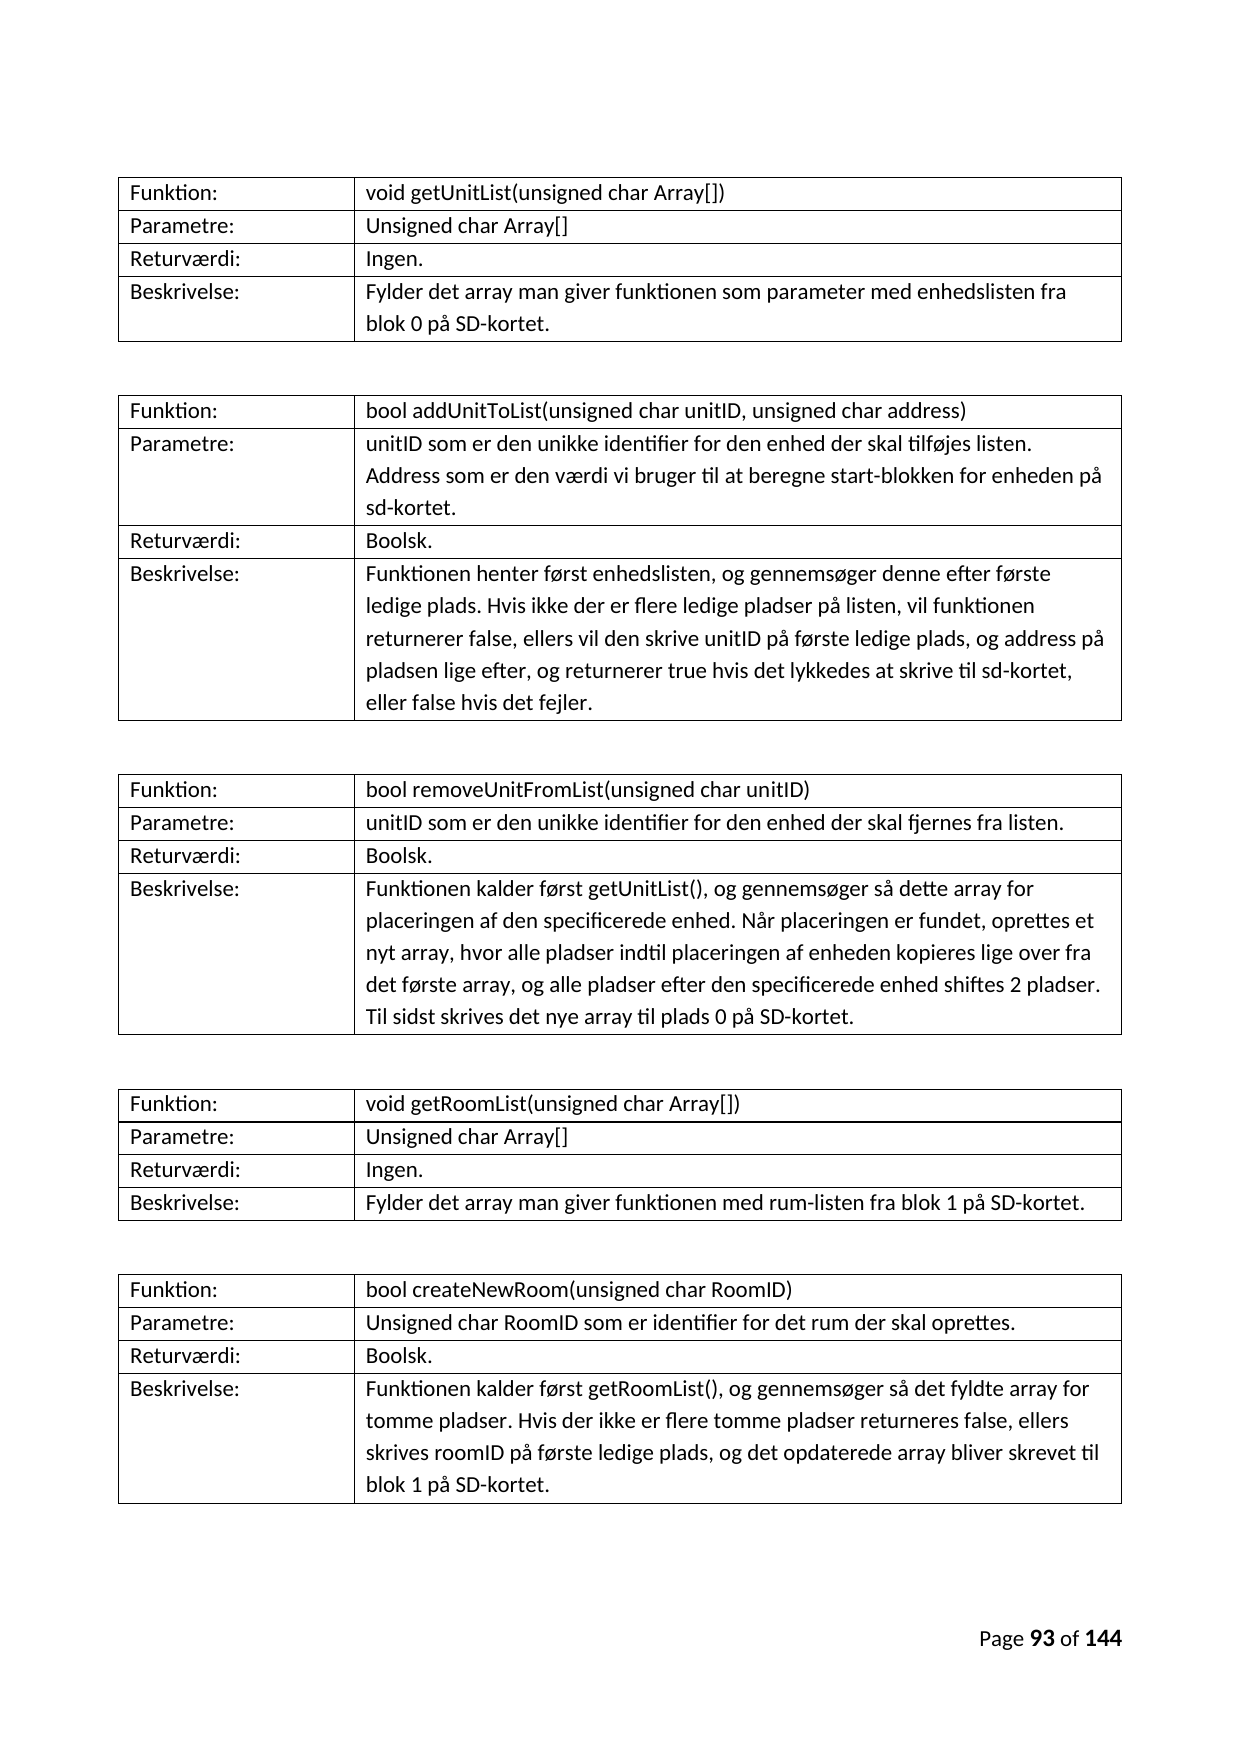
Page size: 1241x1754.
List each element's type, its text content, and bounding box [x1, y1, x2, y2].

table_cell Returværdi: [119, 1155, 354, 1187]
table_header Funktion: [119, 178, 354, 210]
table_cell Returværdi: [119, 1341, 354, 1373]
table_cell Boolsk. [355, 1341, 1121, 1373]
table_header bool createNewRoom(unsigned char RoomID) [355, 1275, 1121, 1307]
table_cell Unsigned char RoomID som er identifier for det rum der skal oprettes. [355, 1308, 1121, 1340]
table_cell Funktionen henter først enhedslisten, og gennemsøger denne efter første ledige plads. Hvis ikke der er flere ledige pladser på listen, vil funktionen returnerer false, ellers vil den skrive unitID på første ledige plads, og address på pladsen lige efter, og returnerer true hvis det lykkedes at skrive til sd-kortet, eller false hvis det fejler. [355, 559, 1121, 720]
table_header Funktion: [119, 775, 354, 807]
table_cell Fylder det array man giver funktionen med rum-listen fra blok 1 på SD-kortet. [355, 1188, 1121, 1220]
table_cell Beskrivelse: [119, 1374, 354, 1502]
table_cell Returværdi: [119, 526, 354, 558]
table_cell Boolsk. [355, 841, 1121, 873]
table_header Funktion: [119, 396, 354, 428]
table_cell Parametre: [119, 1308, 354, 1340]
table_header bool removeUnitFromList(unsigned char unitID) [355, 775, 1121, 807]
table_cell unitID som er den unikke identifier for den enhed der skal tilføjes listen. Address som er den værdi vi bruger til at beregne start-blokken for enheden på sd-kortet. [355, 429, 1121, 525]
table_cell Returværdi: [119, 841, 354, 873]
table_cell Beskrivelse: [119, 874, 354, 1034]
table_cell Fylder det array man giver funktionen som parameter med enhedslisten fra blok 0 på SD-kortet. [355, 277, 1121, 341]
table_cell Parametre: [119, 1123, 354, 1154]
table_cell Beskrivelse: [119, 1188, 354, 1220]
table_cell Parametre: [119, 211, 354, 243]
table_cell unitID som er den unikke identifier for den enhed der skal fjernes fra listen. [355, 808, 1121, 840]
table_cell Unsigned char Array[] [355, 1123, 1121, 1154]
table_cell Beskrivelse: [119, 559, 354, 720]
table_cell Returværdi: [119, 244, 354, 276]
table_header bool addUnitToList(unsigned char unitID, unsigned char address) [355, 396, 1121, 428]
table_cell Beskrivelse: [119, 277, 354, 341]
table_cell Ingen. [355, 1155, 1121, 1187]
table_header void getUnitList(unsigned char Array[]) [355, 178, 1121, 210]
table_header Funktion: [119, 1090, 354, 1121]
table_header Funktion: [119, 1275, 354, 1307]
table_cell Parametre: [119, 808, 354, 840]
table_cell Boolsk. [355, 526, 1121, 558]
table_cell Unsigned char Array[] [355, 211, 1121, 243]
table_header void getRoomList(unsigned char Array[]) [355, 1090, 1121, 1121]
table_cell Ingen. [355, 244, 1121, 276]
table_cell Funktionen kalder først getUnitList(), og gennemsøger så dette array for placeringen af den specificerede enhed. Når placeringen er fundet, oprettes et nyt array, hvor alle pladser indtil placeringen af enheden kopieres lige over fra det første array, og alle pladser efter den specificerede enhed shiftes 2 pladser. Til sidst skrives det nye array til plads 0 på SD-kortet. [355, 874, 1121, 1034]
table_cell Funktionen kalder først getRoomList(), og gennemsøger så det fyldte array for tomme pladser. Hvis der ikke er flere tomme pladser returneres false, ellers skrives roomID på første ledige plads, og det opdaterede array bliver skrevet til blok 1 på SD-kortet. [355, 1374, 1121, 1502]
table_cell Parametre: [119, 429, 354, 525]
